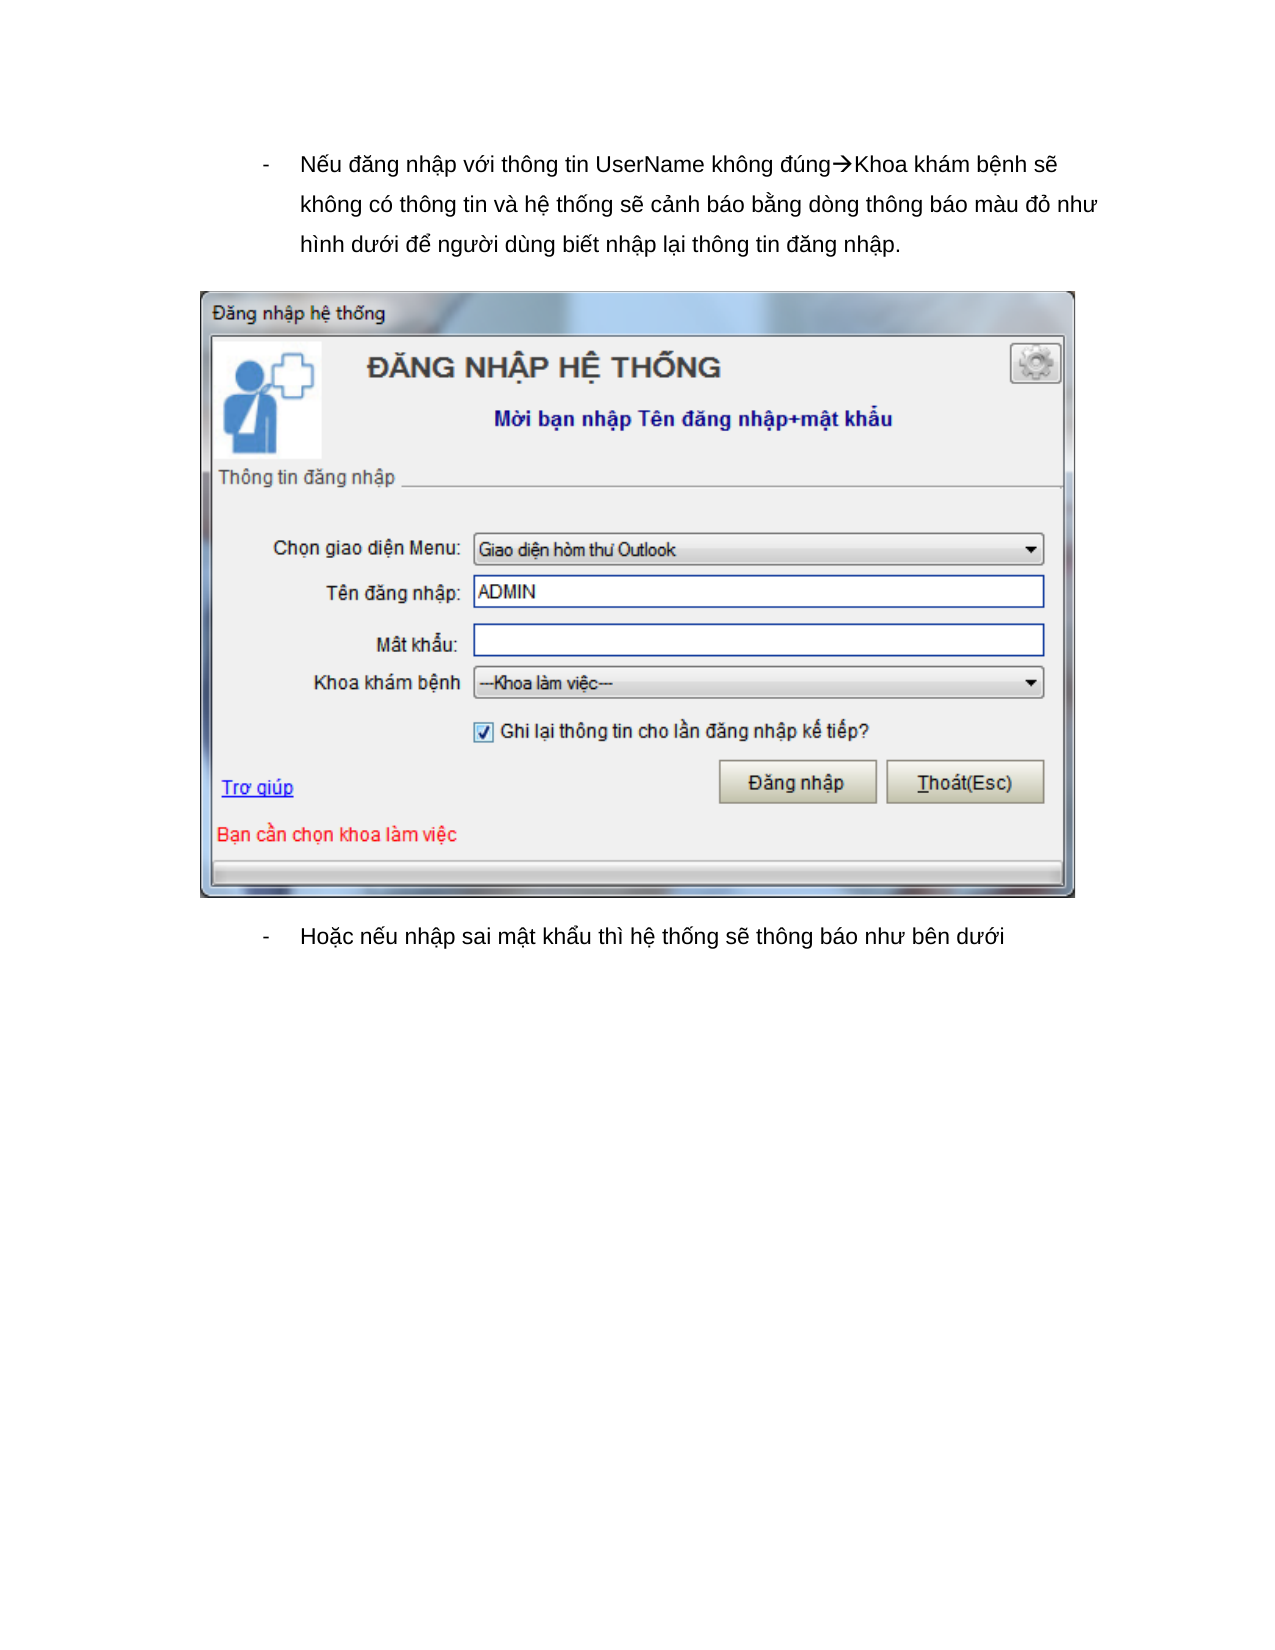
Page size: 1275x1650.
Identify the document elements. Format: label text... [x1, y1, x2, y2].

list Hoặc nếu nhập sai mật khẩu thì hệ thống sẽ thông báo như bên dưới [262, 922, 1125, 950]
picture [200, 291, 1075, 898]
list Nếu đăng nhập với thông tin UserName không đúngKhoa khám bệnh sẽ không có thông tin và hệ thống sẽ cảnh báo bằng dòng thông báo màu đỏ như hình dưới để người dùng biết nhập lại thông tin đăng nhập. [262, 150, 1125, 257]
